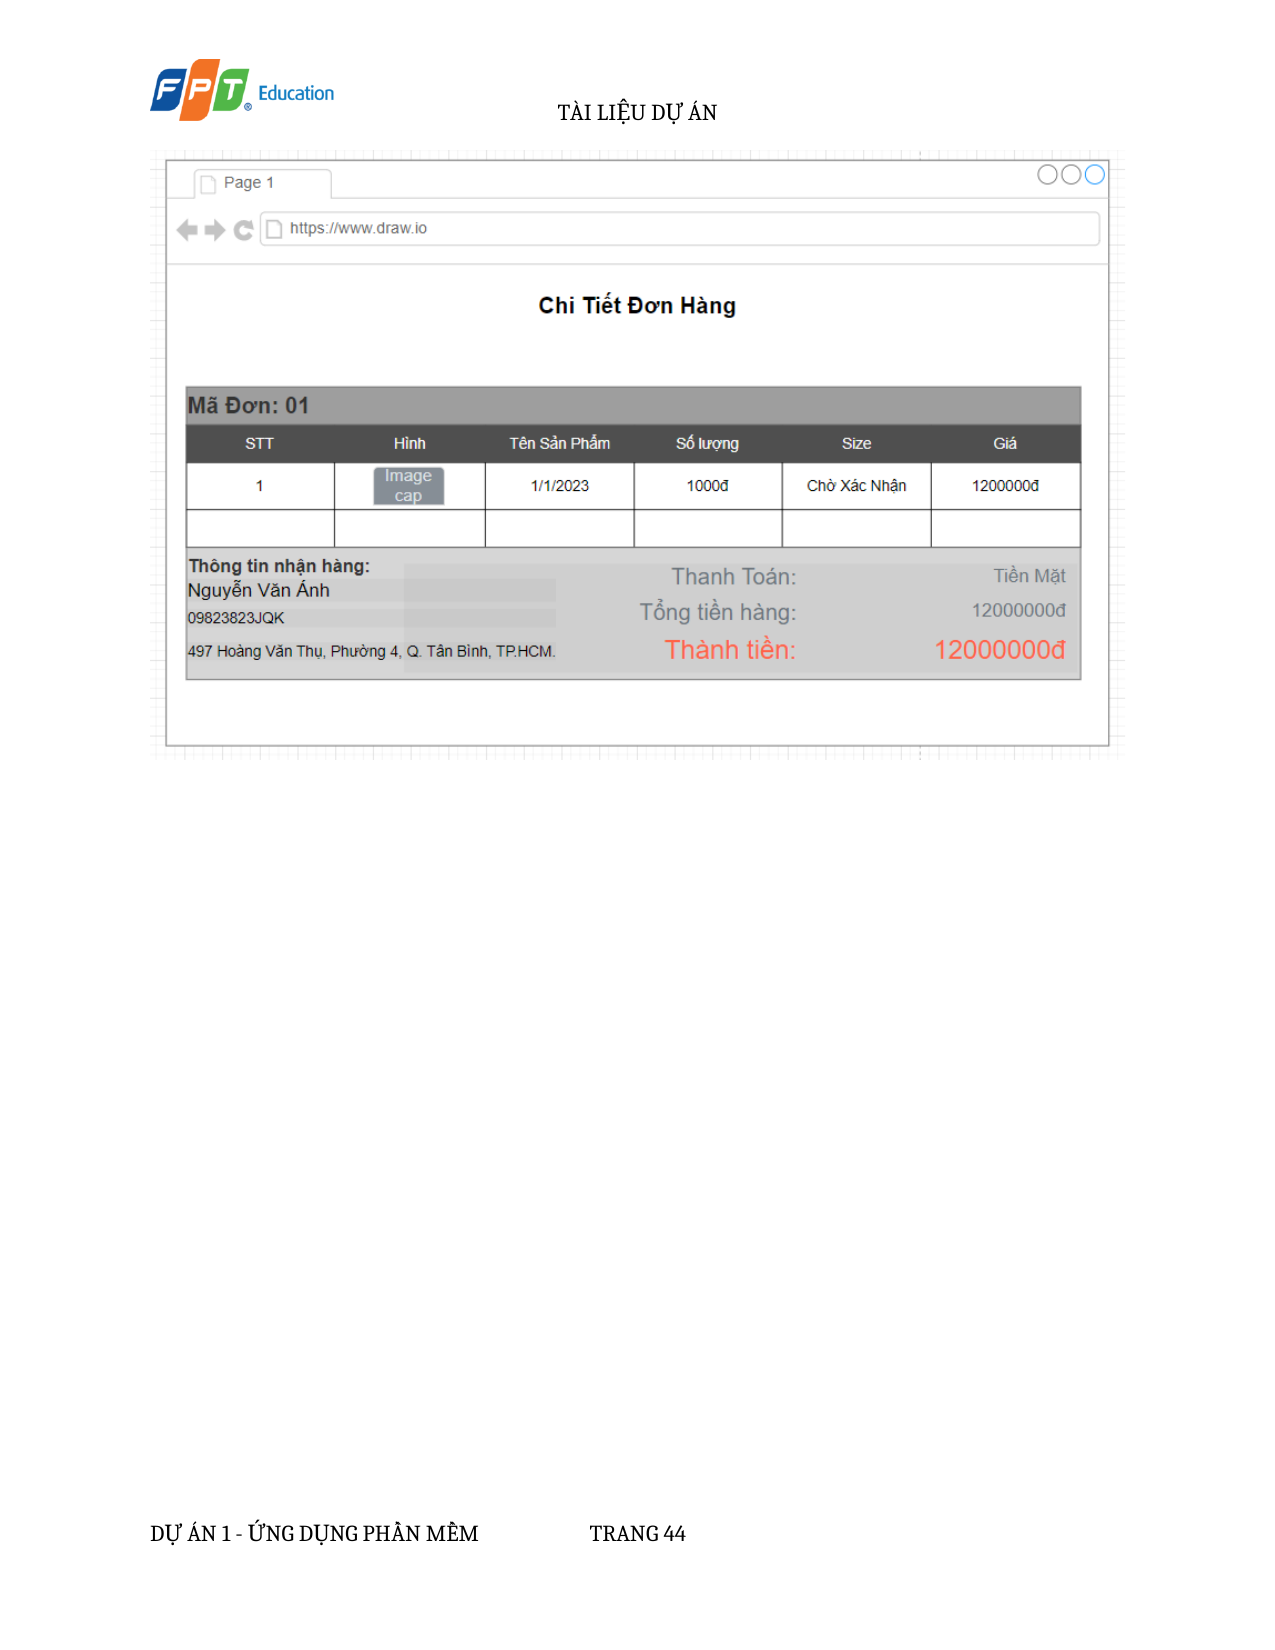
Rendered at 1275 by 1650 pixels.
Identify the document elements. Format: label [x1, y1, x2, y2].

picture [150, 150, 1125, 760]
picture [150, 59, 336, 121]
